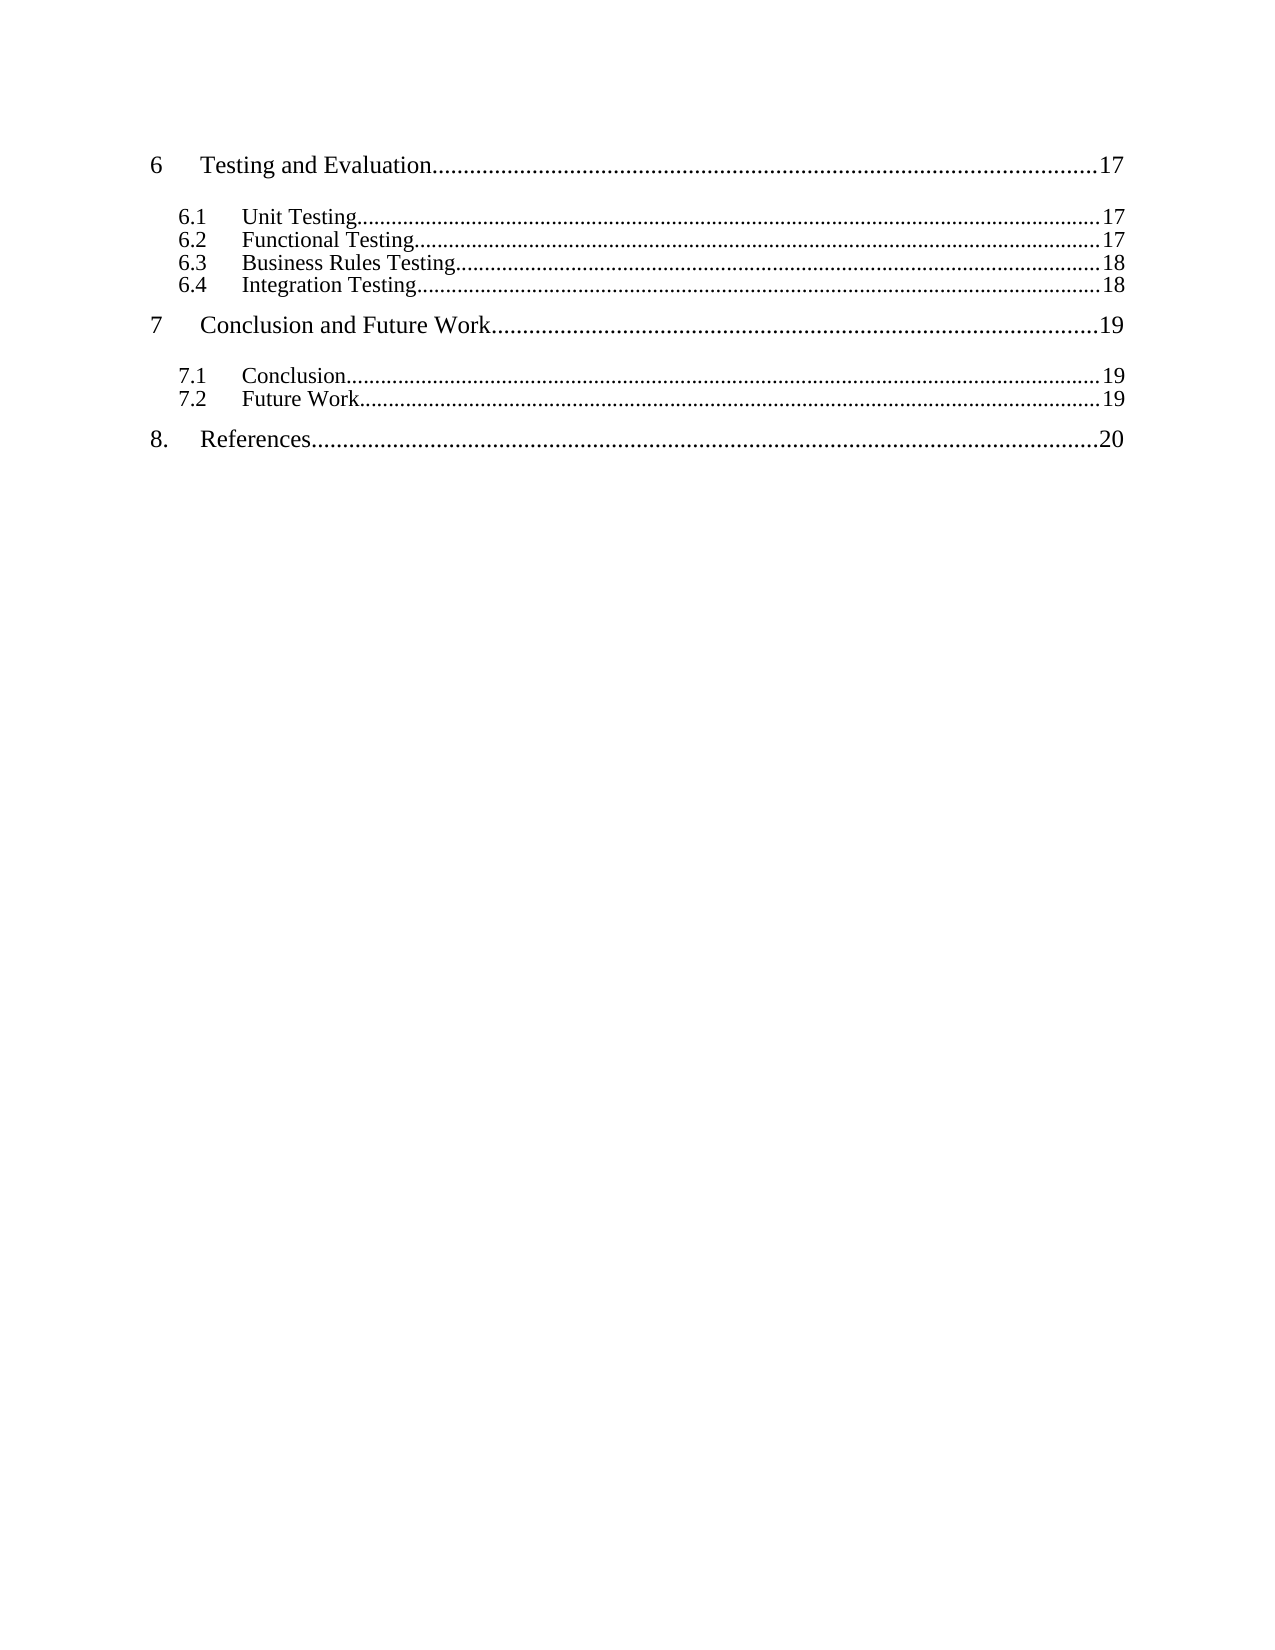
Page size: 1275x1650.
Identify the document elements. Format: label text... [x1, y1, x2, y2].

text 6.3 Business Rules Testing 18 [178, 252, 1125, 274]
text 8. References 20 [150, 424, 1125, 453]
text 6.2 Functional Testing 17 [178, 229, 1125, 252]
text 6.1 Unit Testing 17 [178, 206, 1125, 229]
text 6.4 Integration Testing 18 [178, 274, 1125, 297]
text 6 Testing and Evaluation 17 [150, 150, 1125, 179]
text 7.2 Future Work 19 [178, 388, 1125, 411]
text 7 Conclusion and Future Work 19 [150, 310, 1125, 339]
text 7.1 Conclusion 19 [178, 366, 1125, 388]
